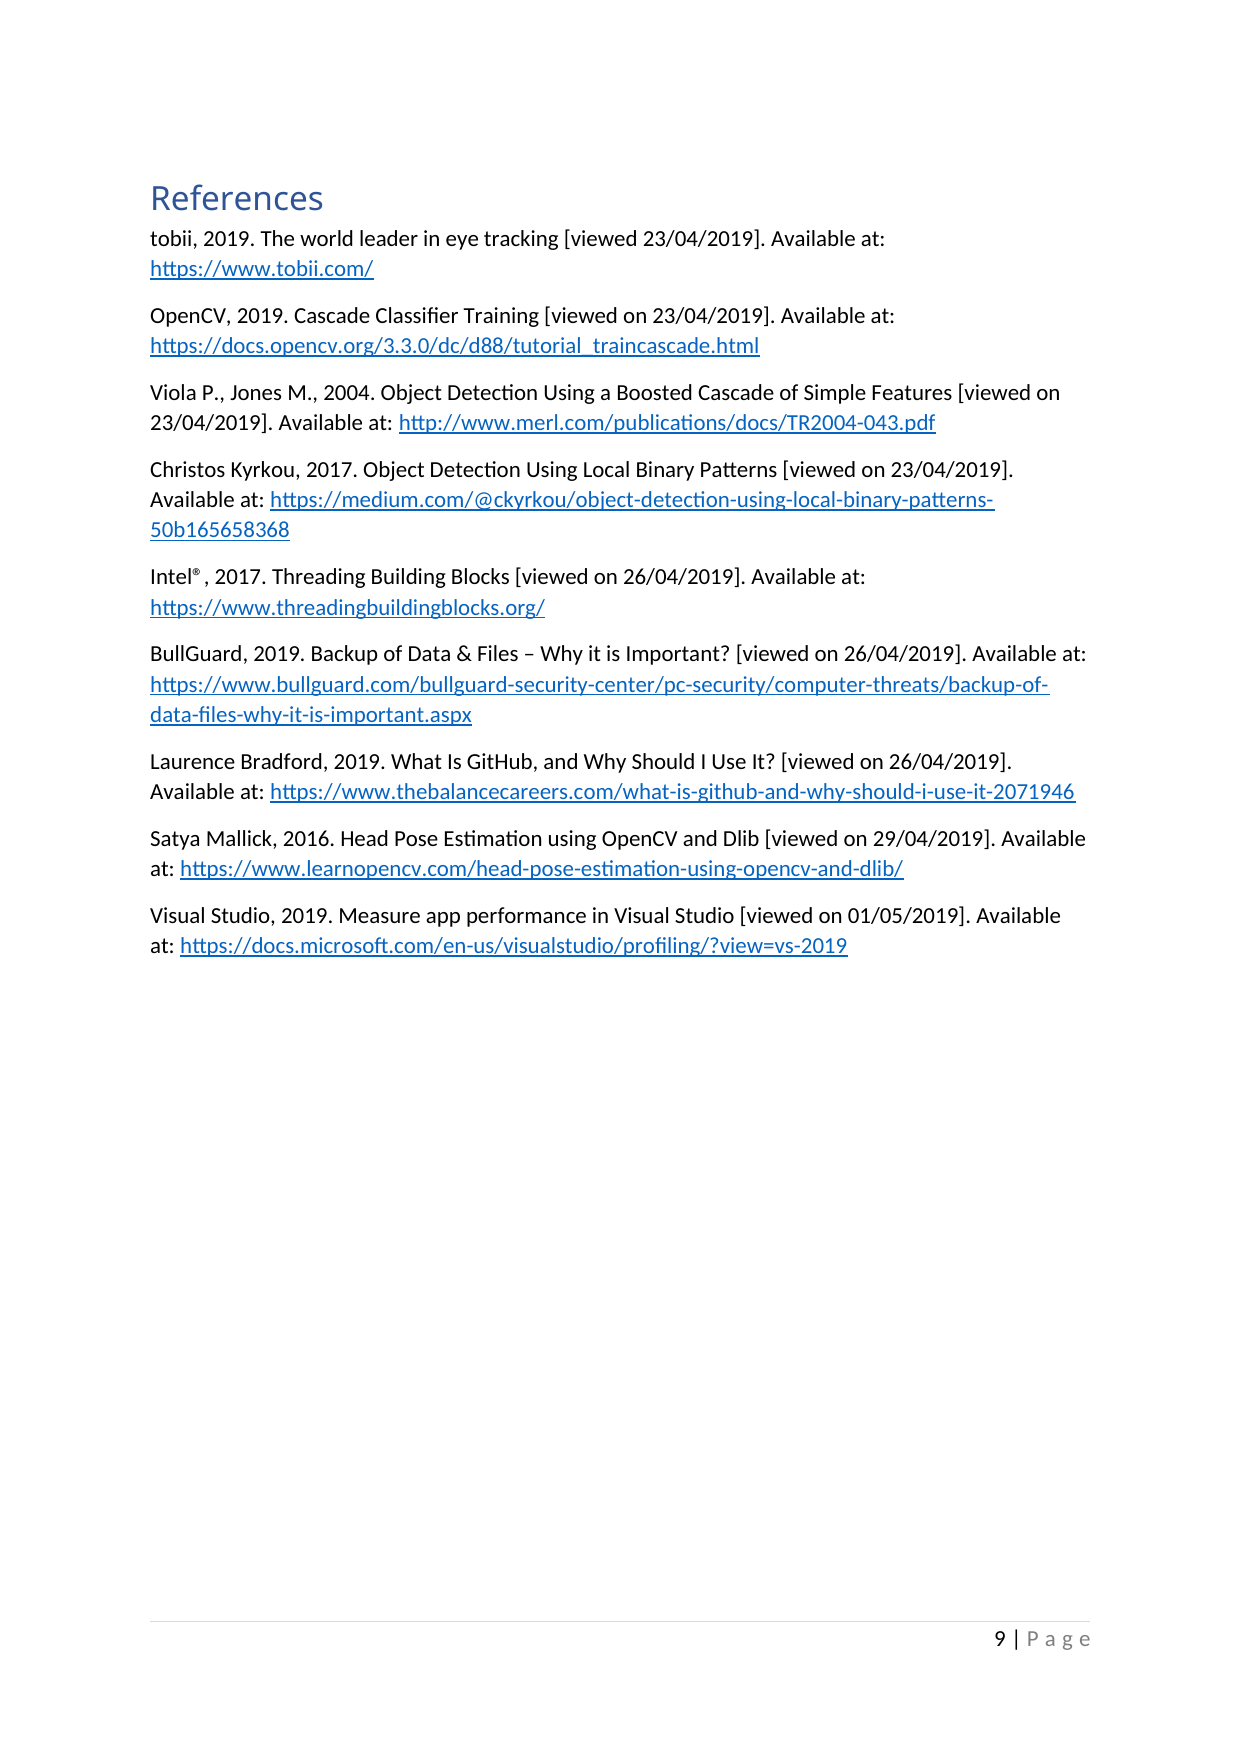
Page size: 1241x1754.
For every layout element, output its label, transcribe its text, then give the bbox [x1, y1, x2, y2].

text Laurence Bradford, 2019. What Is GitHub, and Why Should I Use It? [viewed on 26/04/2019]. Available at: https://www.thebalancecareers.com/what-is-github-and-why-should-i-use-it-2071946 [150, 747, 1090, 805]
text BullGuard, 2019. Backup of Data & Files – Why it is Important? [viewed on 26/04/2019]. Available at: https://www.bullguard.com/bullguard-security-center/pc-security/computer-threats/backup-of-data-files-why-it-is-important.aspx [150, 639, 1090, 728]
text Viola P., Jones M., 2004. Object Detection Using a Boosted Cascade of Simple Features [viewed on 23/04/2019]. Available at: http://www.merl.com/publications/docs/TR2004-043.pdf [150, 378, 1090, 436]
text Visual Studio, 2019. Measure app performance in Visual Studio [viewed on 01/05/2019]. Available at: https://docs.microsoft.com/en-us/visualstudio/profiling/?view=vs-2019 [150, 901, 1090, 959]
text OpenCV, 2019. Cascade Classifier Training [viewed on 23/04/2019]. Available at: https://docs.opencv.org/3.3.0/dc/d88/tutorial_traincascade.html [150, 301, 1090, 359]
text Christos Kyrkou, 2017. Object Detection Using Local Binary Patterns [viewed on 23/04/2019]. Available at: https://medium.com/@ckyrkou/object-detection-using-local-binary-patterns-50b165658368 [150, 455, 1090, 544]
text tobii, 2019. The world leader in eye tracking [viewed 23/04/2019]. Available at: https://www.tobii.com/ [150, 224, 1090, 282]
text Intel®, 2017. Threading Building Blocks [viewed on 26/04/2019]. Available at: https://www.threadingbuildingblocks.org/ [150, 562, 1090, 621]
subtitle References [150, 175, 1090, 220]
text Satya Mallick, 2016. Head Pose Estimation using OpenCV and Dlib [viewed on 29/04/2019]. Available at: https://www.learnopencv.com/head-pose-estimation-using-opencv-and-dlib/ [150, 824, 1090, 882]
